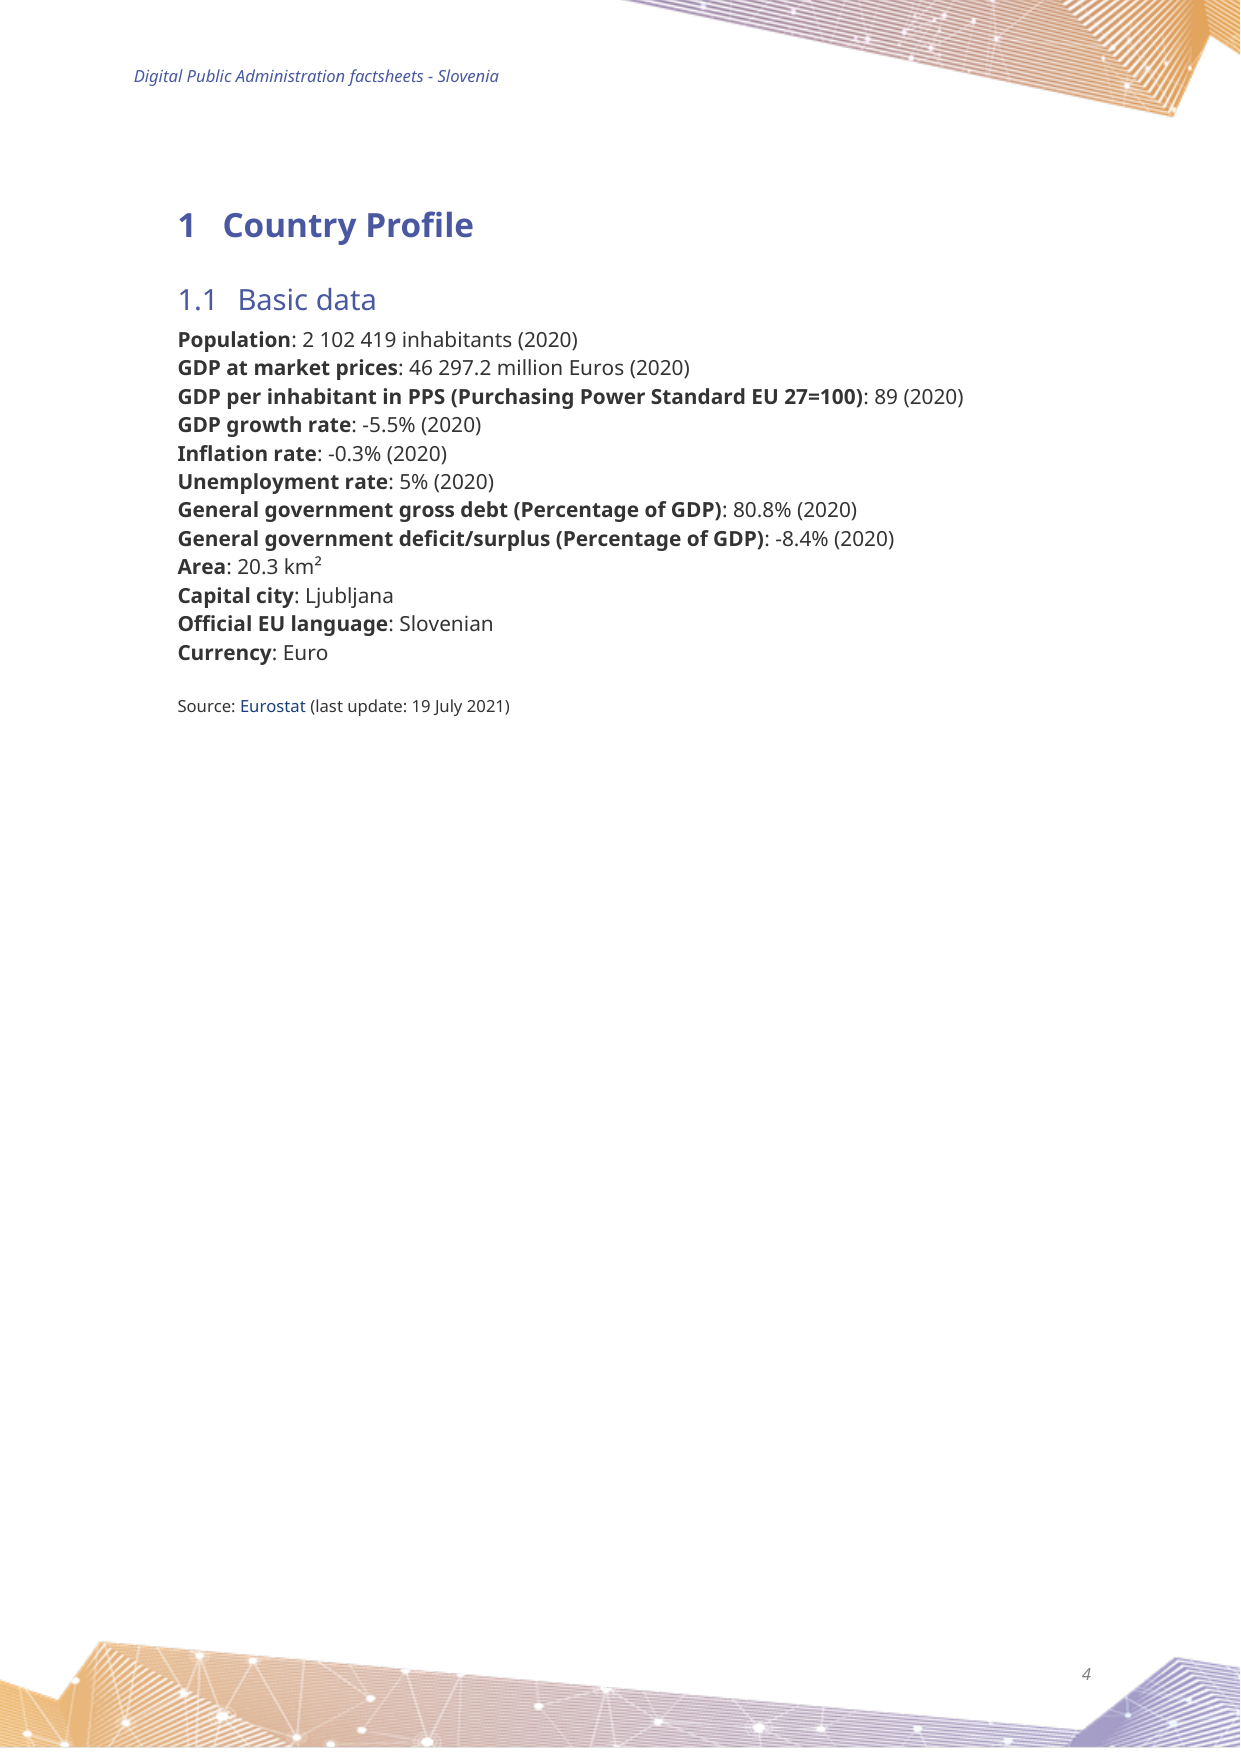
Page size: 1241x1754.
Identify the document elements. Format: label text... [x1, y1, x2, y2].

text GDP per inhabitant in PPS (Purchasing Power Standard EU 27=100): 89 (2020) [177, 382, 1092, 410]
text Population: 2 102 419 inhabitants (2020) [177, 325, 1092, 353]
subtitle Basic data [177, 279, 1092, 319]
picture [0, 1631, 1241, 1749]
text GDP at market prices: 46 297.2 million Euros (2020) [177, 353, 1092, 382]
text General government gross debt (Percentage of GDP): 80.8% (2020) [177, 496, 1092, 524]
text Area: 20.3 km² [177, 552, 1092, 581]
text Currency: Euro [177, 638, 1092, 666]
text Source: Eurostat (last update: 19 July 2021) [177, 694, 1092, 717]
subtitle Country Profile [177, 202, 1092, 248]
text GDP growth rate: -5.5% (2020) [177, 410, 1092, 439]
text Inflation rate: -0.3% (2020) [177, 439, 1092, 467]
picture [207, 0, 1241, 152]
text Capital city: Ljubljana [177, 581, 1092, 609]
text Unemployment rate: 5% (2020) [177, 467, 1092, 496]
text Official EU language: Slovenian [177, 609, 1092, 638]
text General government deficit/surplus (Percentage of GDP): -8.4% (2020) [177, 524, 1092, 552]
